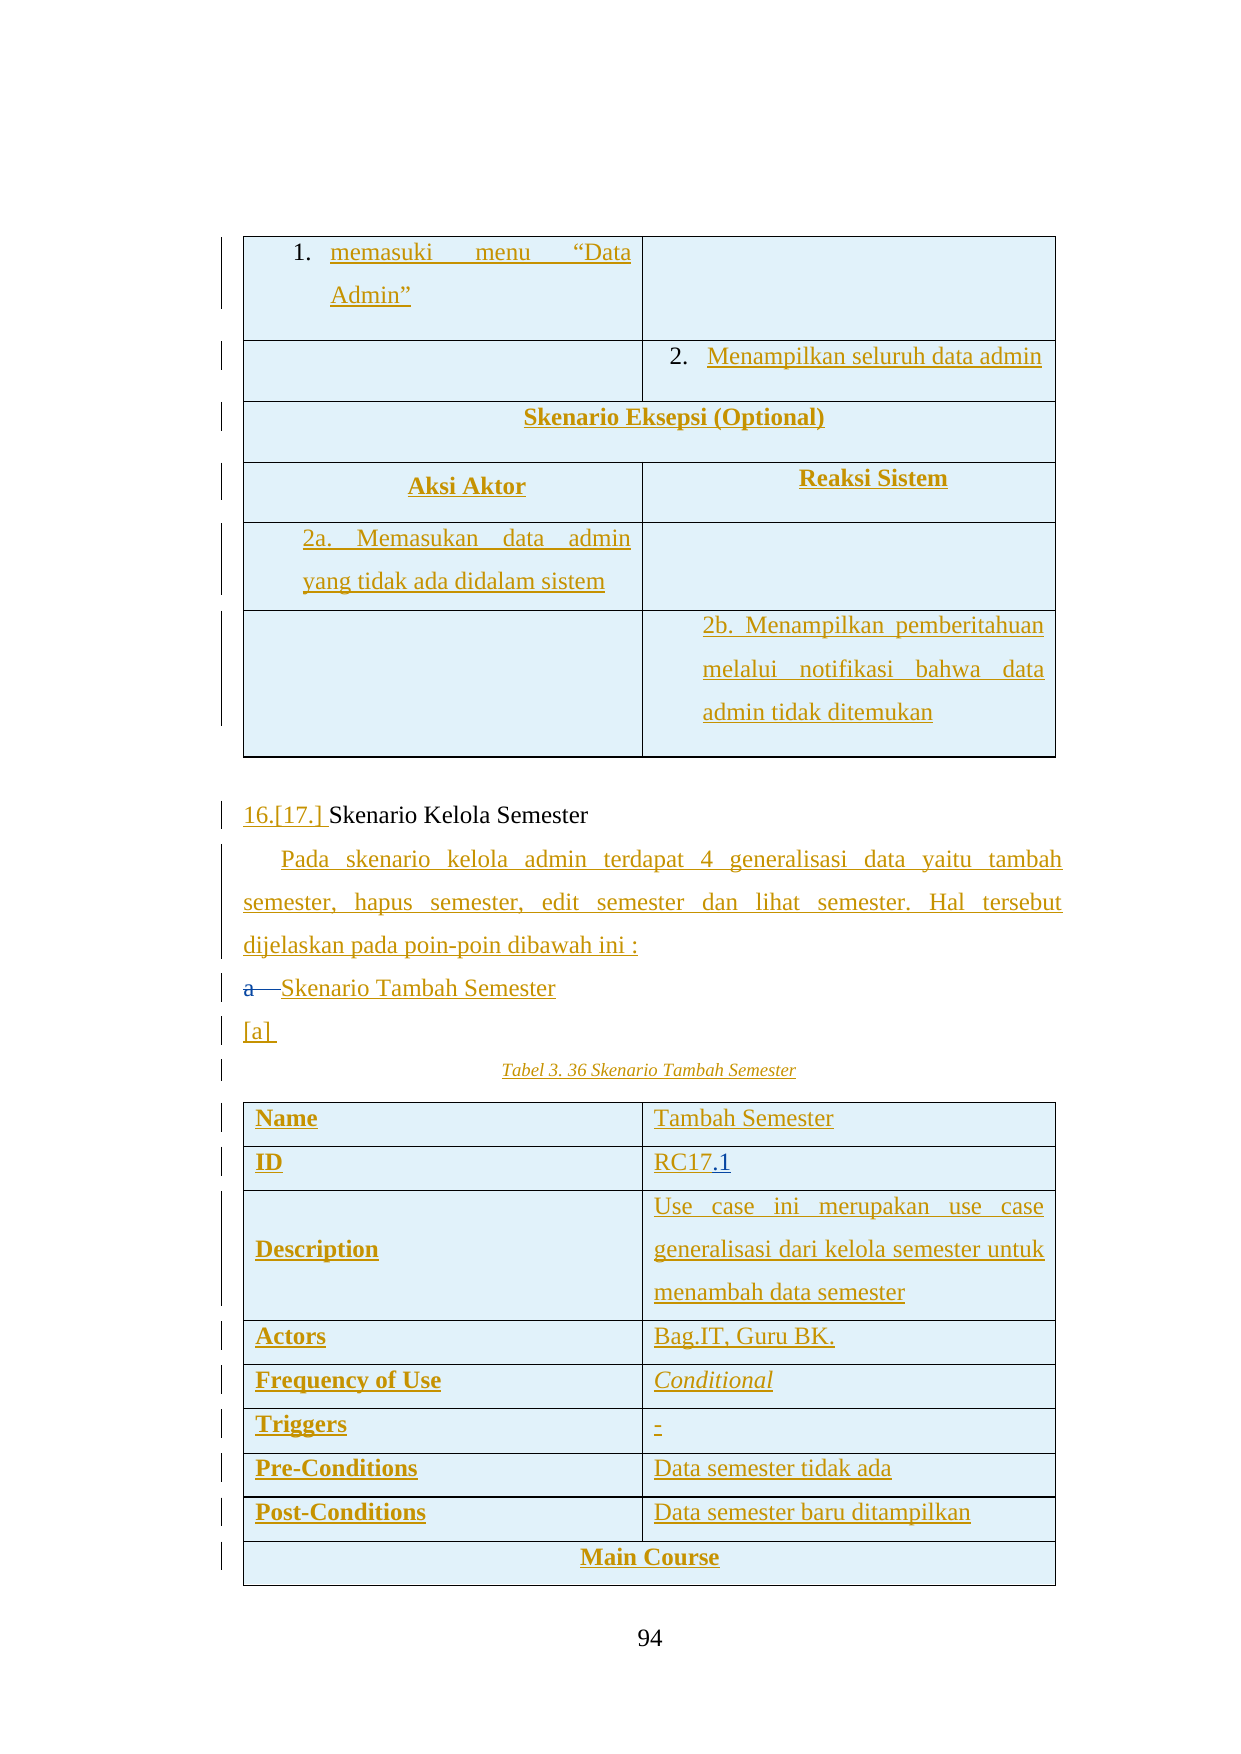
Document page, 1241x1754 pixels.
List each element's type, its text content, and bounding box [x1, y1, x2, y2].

list Skenario Kelola Semester [243, 801, 1063, 829]
